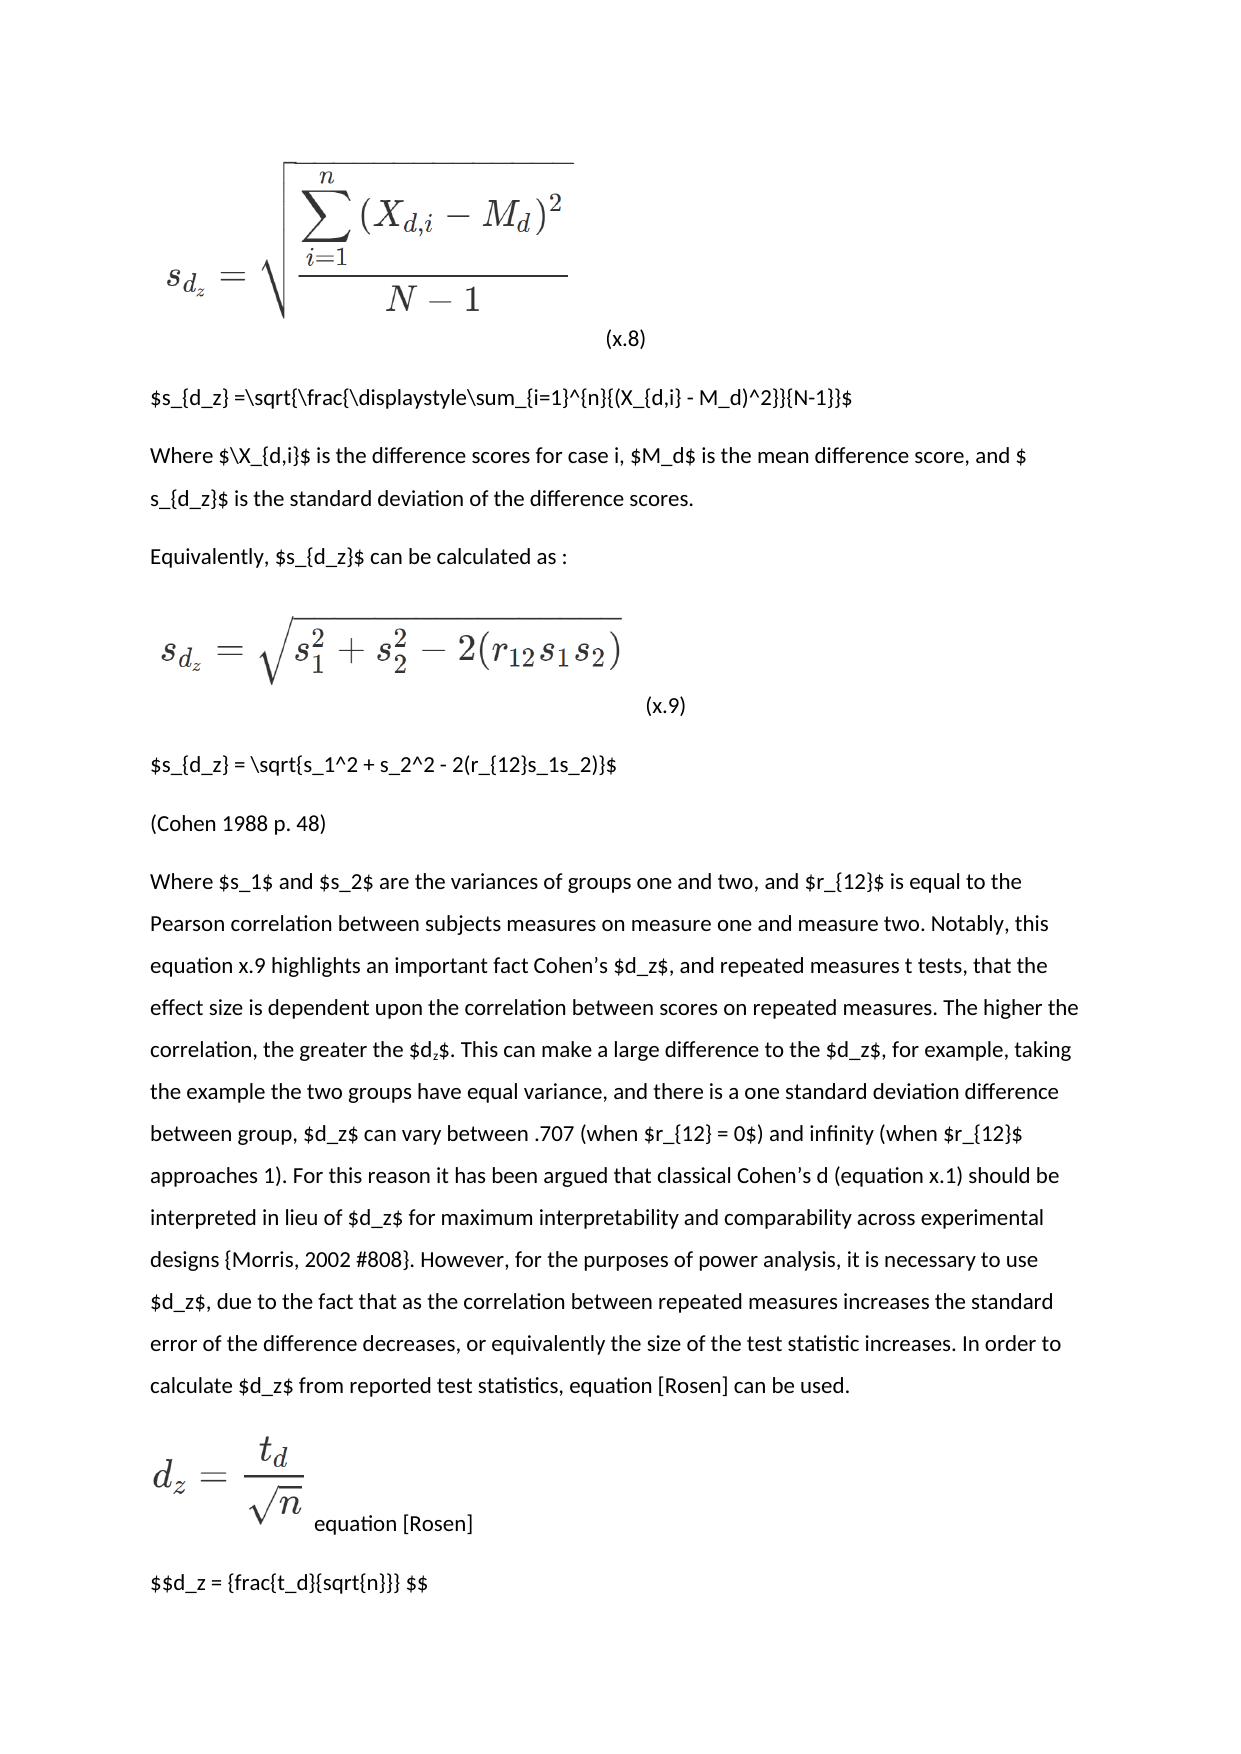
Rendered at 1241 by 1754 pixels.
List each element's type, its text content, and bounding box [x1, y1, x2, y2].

picture [150, 1429, 309, 1532]
text $s_{d_z} =\sqrt{\frac{\displaystyle\sum_{i=1}^{n}{(X_{d,i} - M_d)^2}}{N-1}}$ [150, 383, 1090, 411]
text (Cohen 1988 p. 48) [150, 809, 1090, 837]
text Equivalently, $s_{d_z}$ can be calculated as : [150, 542, 1090, 570]
text Where $\X_{d,i}$ is the difference scores for case i, $M_d$ is the mean difference score, and $ s_{d_z}$ is the standard deviation of the difference scores. [150, 442, 1090, 512]
picture [150, 150, 600, 347]
text Where $s_1$ and $s_2$ are the variances of groups one and two, and $r_{12}$ is equal to the Pearson correlation between subjects measures on measure one and measure two. Notably, this equation x.9 highlights an important fact Cohen’s $d_z$, and repeated measures t tests, that the effect size is dependent upon the correlation between scores on repeated measures. The higher the correlation, the greater the $dz$. This can make a large difference to the $d_z$, for example, taking the example the two groups have equal variance, and there is a one standard deviation difference between group, $d_z$ can vary between .707 (when $r_{12} = 0$) and infinity (when $r_{12}$ approaches 1). For this reason it has been argued that classical Cohen’s d (equation x.1) should be interpreted in lieu of $d_z$ for maximum interpretability and comparability across experimental designs {Morris, 2002 #808}. However, for the purposes of power analysis, it is necessary to use $d_z$, due to the fact that as the correlation between repeated measures increases the standard error of the difference decreases, or equivalently the size of the test statistic increases. In order to calculate $d_z$ from reported test statistics, equation [Rosen] can be used. [150, 867, 1090, 1399]
text $s_{d_z} = \sqrt{s_1^2 + s_2^2 - 2(r_{12}s_1s_2)}$ [150, 750, 1090, 778]
text equation [Rosen] [150, 1430, 1090, 1537]
picture [150, 601, 640, 714]
text $$d_z = {frac{t_d}{sqrt{n}}} $$ [150, 1568, 1090, 1596]
